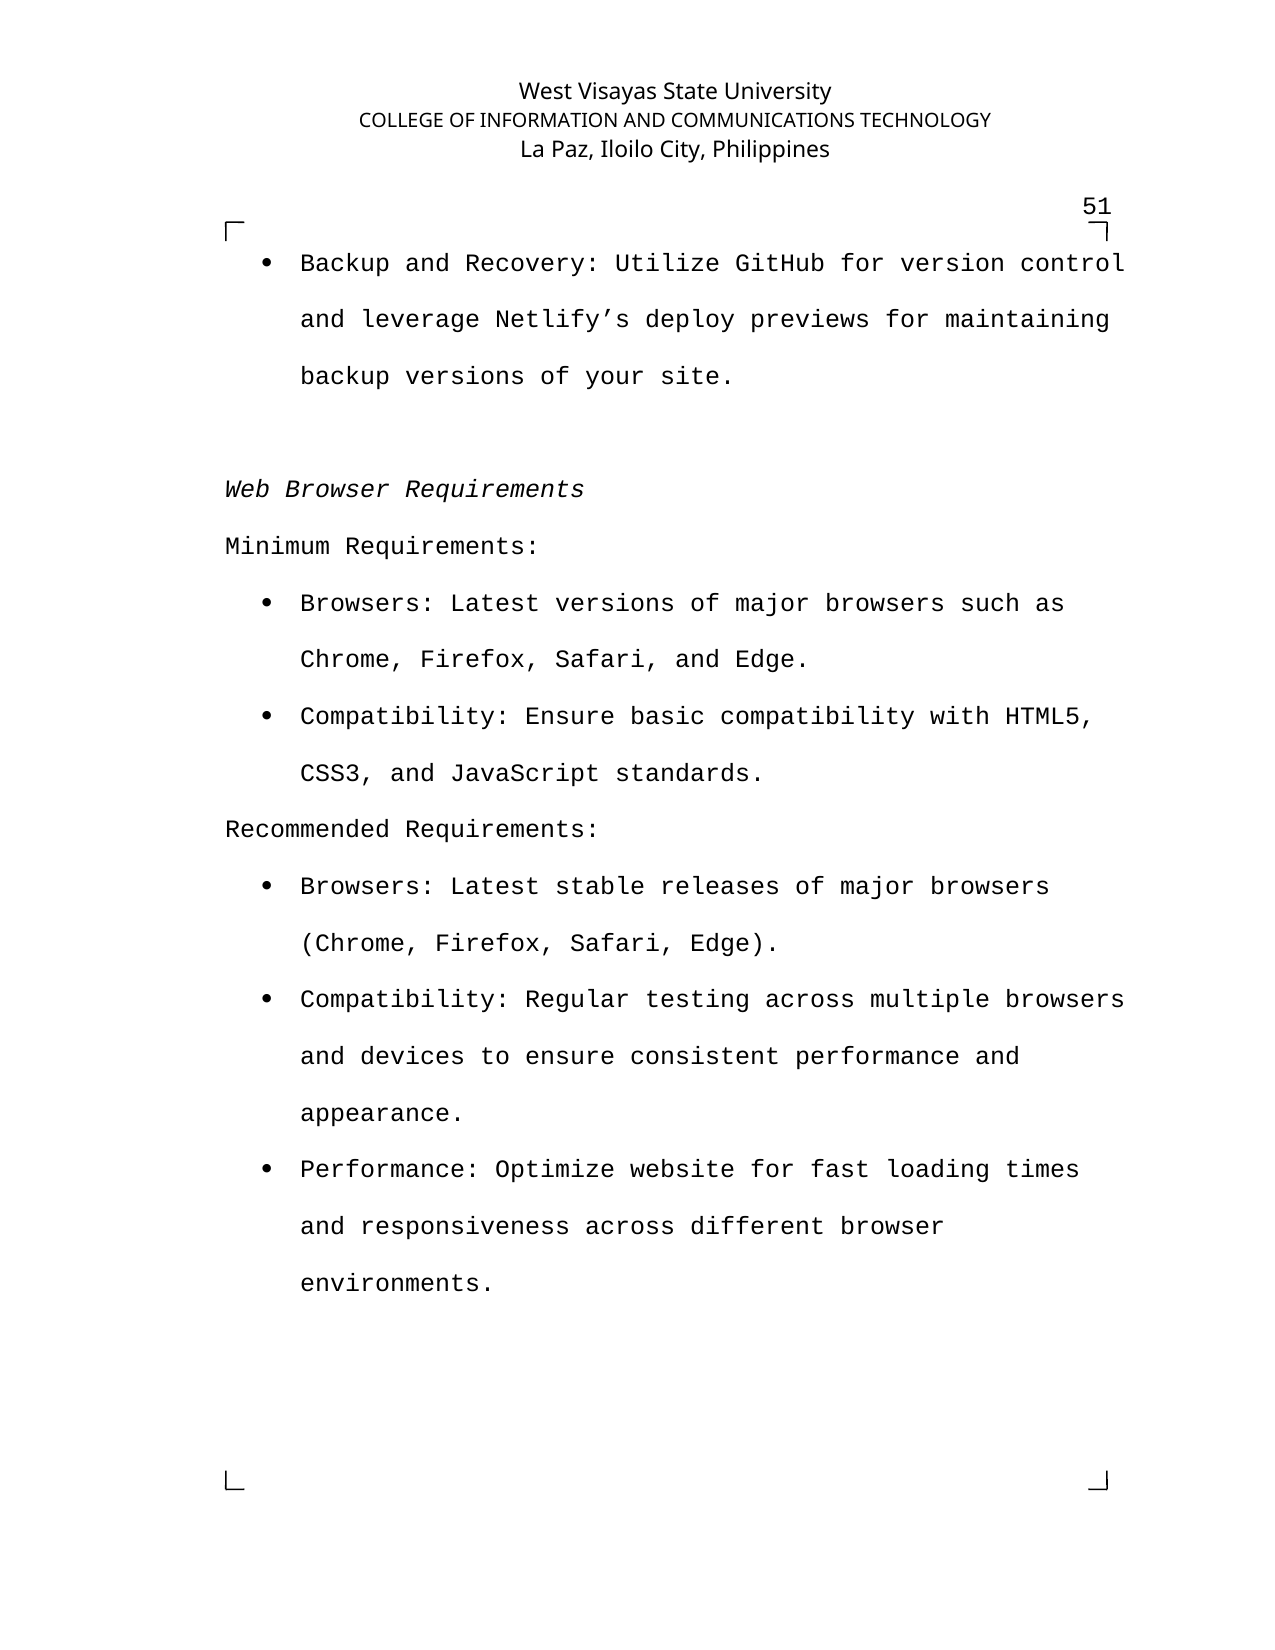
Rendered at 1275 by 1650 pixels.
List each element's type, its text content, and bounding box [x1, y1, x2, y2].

subtitle Web Browser Requirements [225, 477, 1125, 505]
list Browsers: Latest stable releases of major browsers (Chrome, Firefox, Safari, Edge). [262, 874, 1125, 959]
list Compatibility: Ensure basic compatibility with HTML5, CSS3, and JavaScript standards. [262, 704, 1125, 789]
text Recommended Requirements: [225, 817, 1125, 845]
text Minimum Requirements: [225, 534, 1125, 562]
list Compatibility: Regular testing across multiple browsers and devices to ensure consistent performance and appearance. [262, 987, 1125, 1129]
list Backup and Recovery: Utilize GitHub for version control and leverage Netlify’s deploy previews for maintaining backup versions of your site. [262, 250, 1125, 392]
list Browsers: Latest versions of major browsers such as Chrome, Firefox, Safari, and Edge. [262, 590, 1125, 675]
list Performance: Optimize website for fast loading times and responsiveness across different browser environments. [262, 1157, 1125, 1299]
